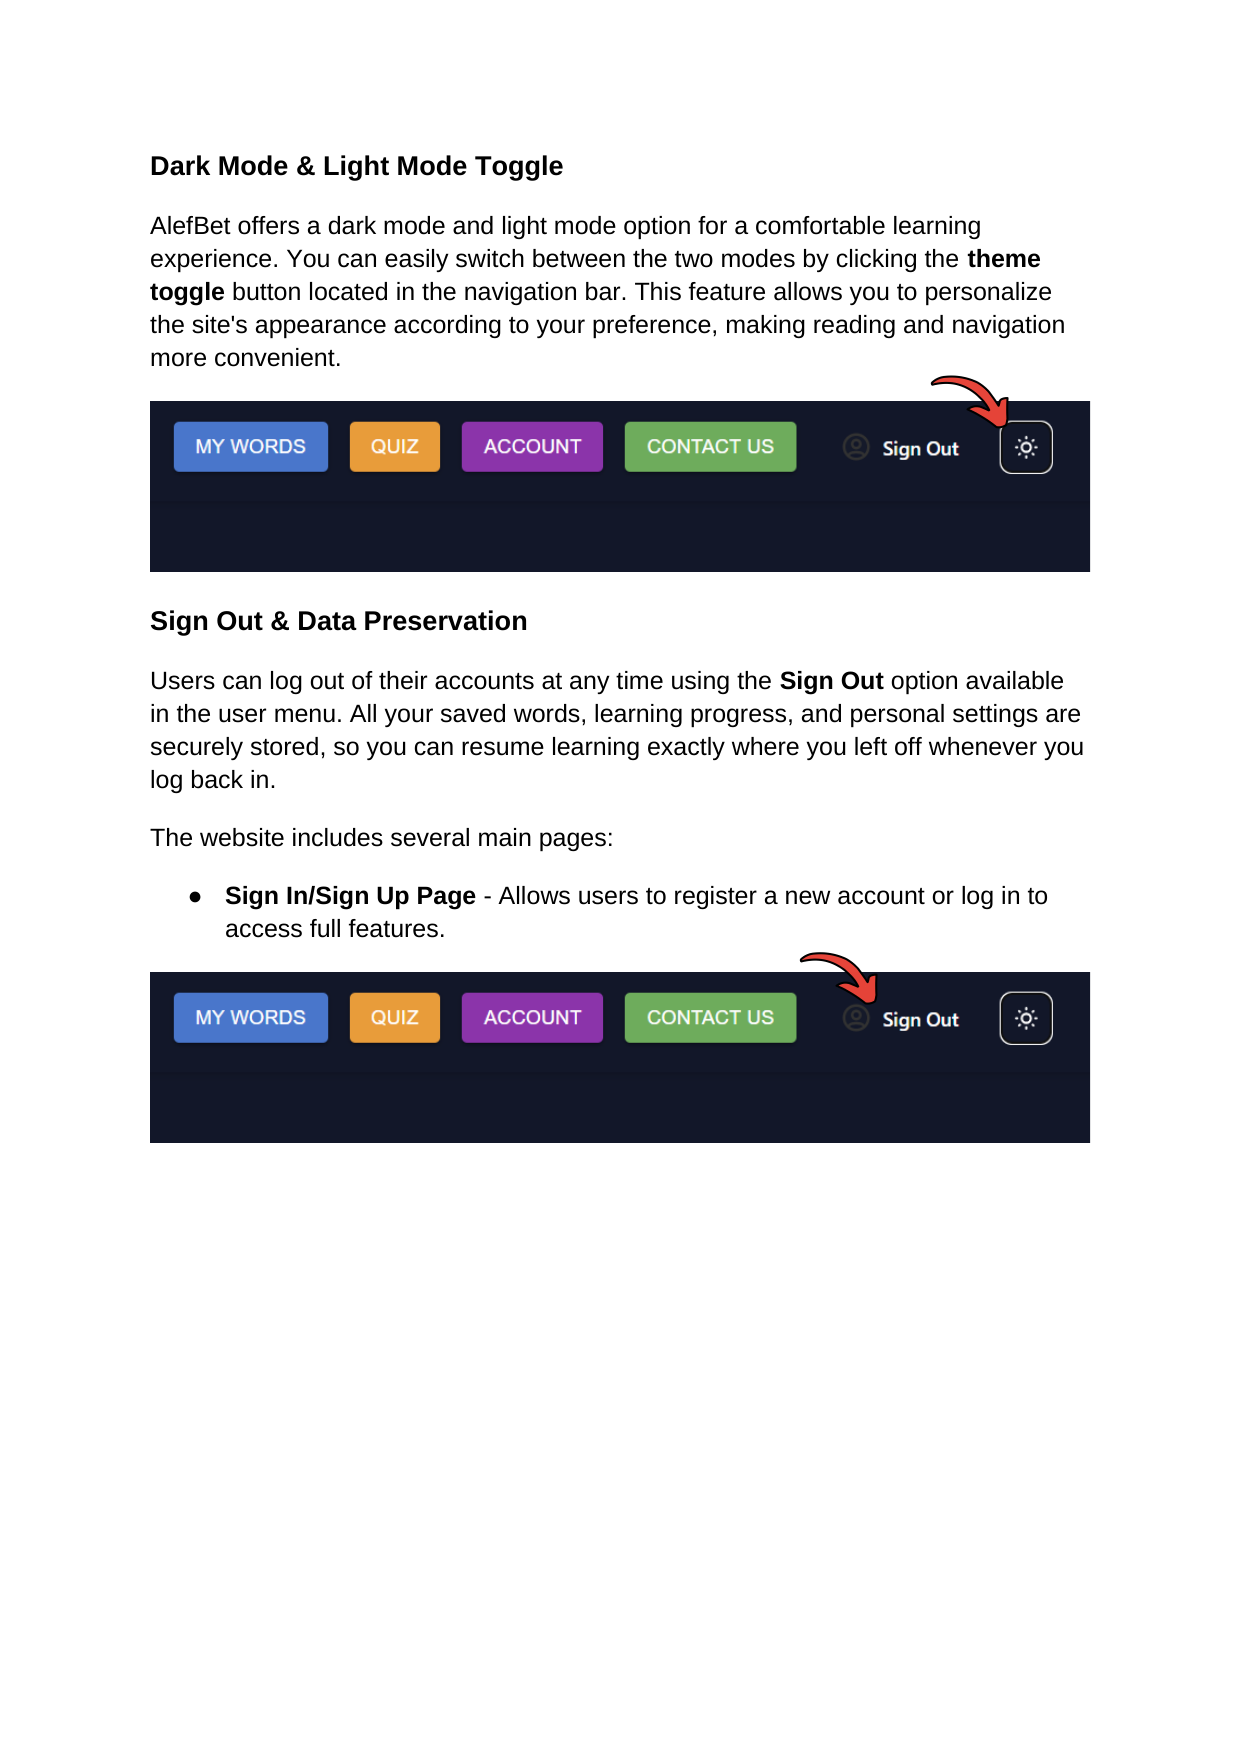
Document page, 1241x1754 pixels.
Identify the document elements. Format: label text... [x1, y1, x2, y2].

text AlefBet offers a dark mode and light mode option for a comfortable learning experience. You can easily switch between the two modes by clicking the theme toggle button located in the navigation bar. This feature allows you to personalize the site's appearance according to your preference, making reading and navigation more convenient. [150, 211, 1090, 372]
list Sign In/Sign Up Page - Allows users to register a new account or log in to access full features. [187, 881, 1090, 943]
subtitle Sign Out & Data Preservation [150, 605, 1090, 636]
picture [150, 931, 1091, 1143]
text The website includes several main pages: [150, 823, 1090, 852]
text Users can log out of their accounts at any time using the Sign Out option available in the user menu. All your saved words, learning progress, and personal settings are securely stored, so you can resume learning exactly where you left off whenever you log back in. [150, 666, 1090, 794]
subtitle Dark Mode & Light Mode Toggle [150, 150, 1090, 181]
picture [150, 354, 1091, 572]
